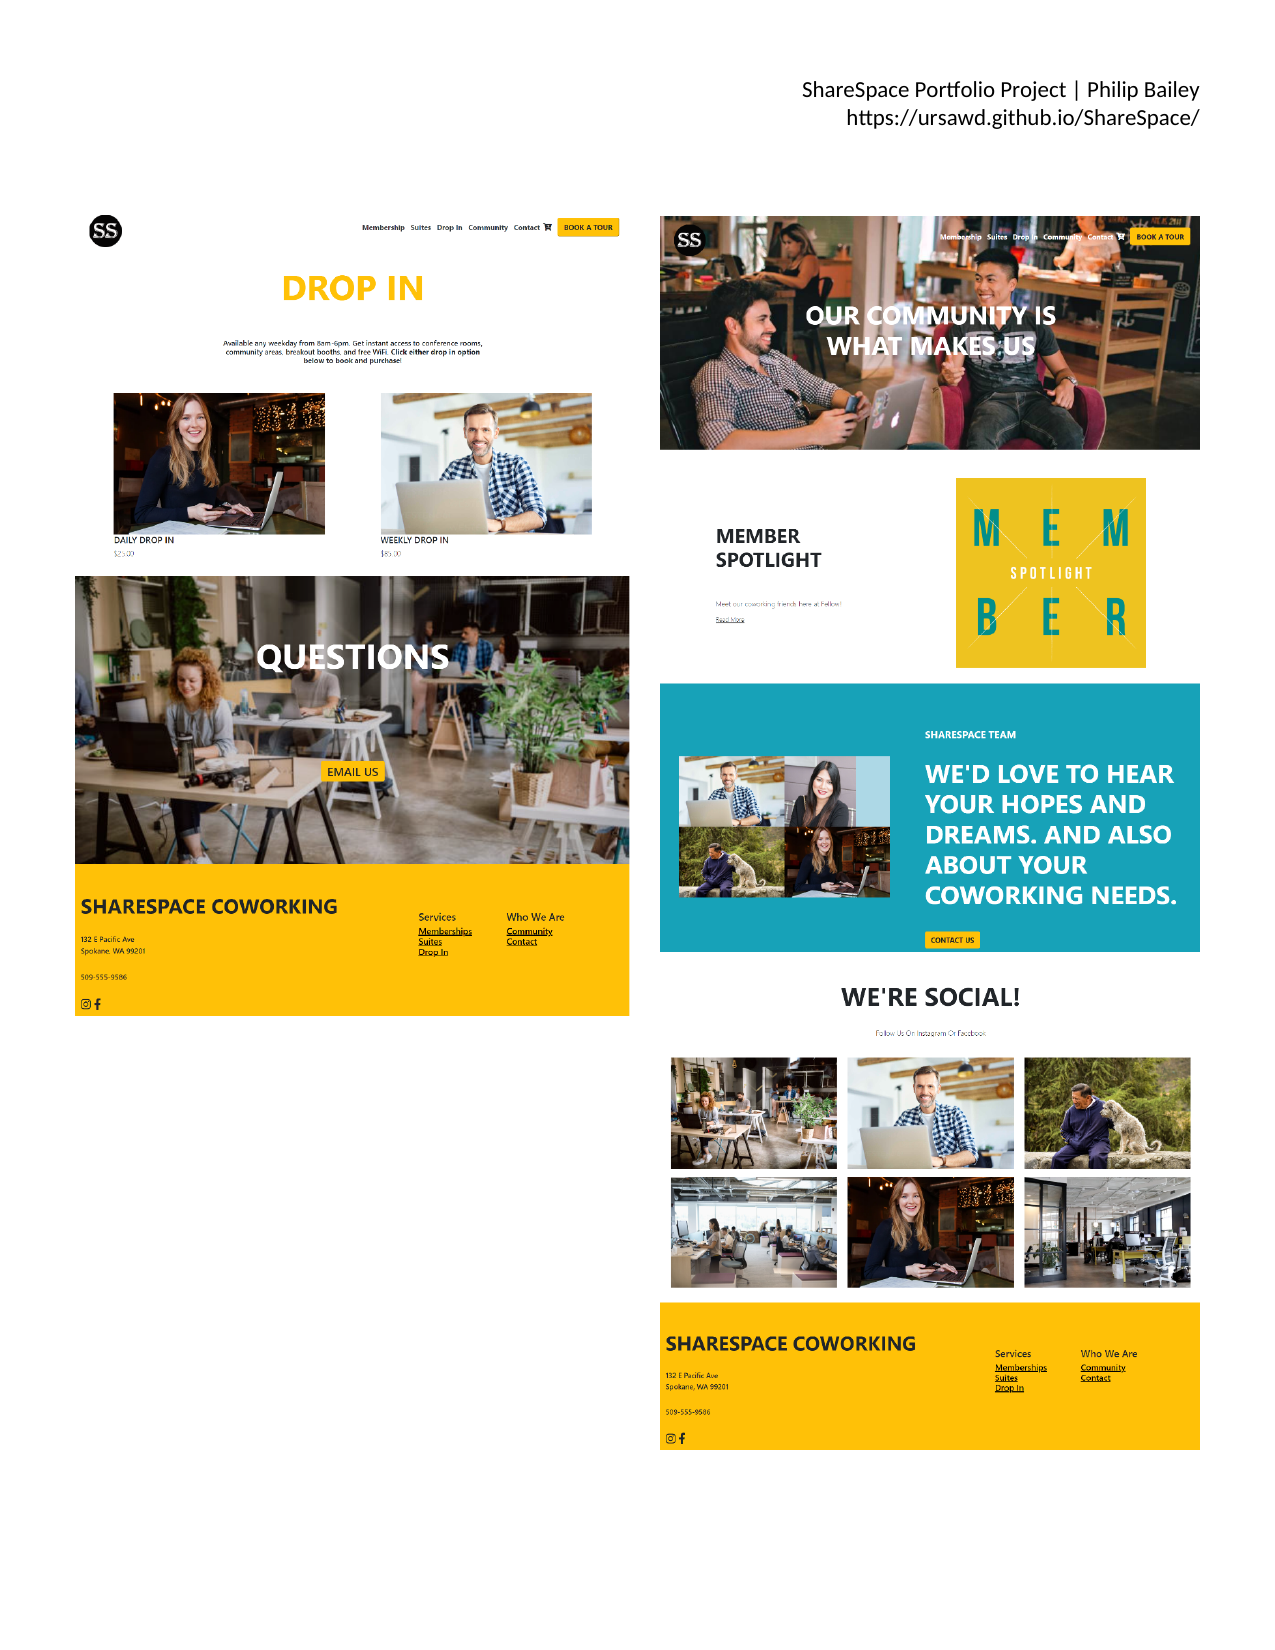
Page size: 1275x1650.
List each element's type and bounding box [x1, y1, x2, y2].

picture [75, 206, 630, 1016]
picture [660, 216, 1200, 1450]
